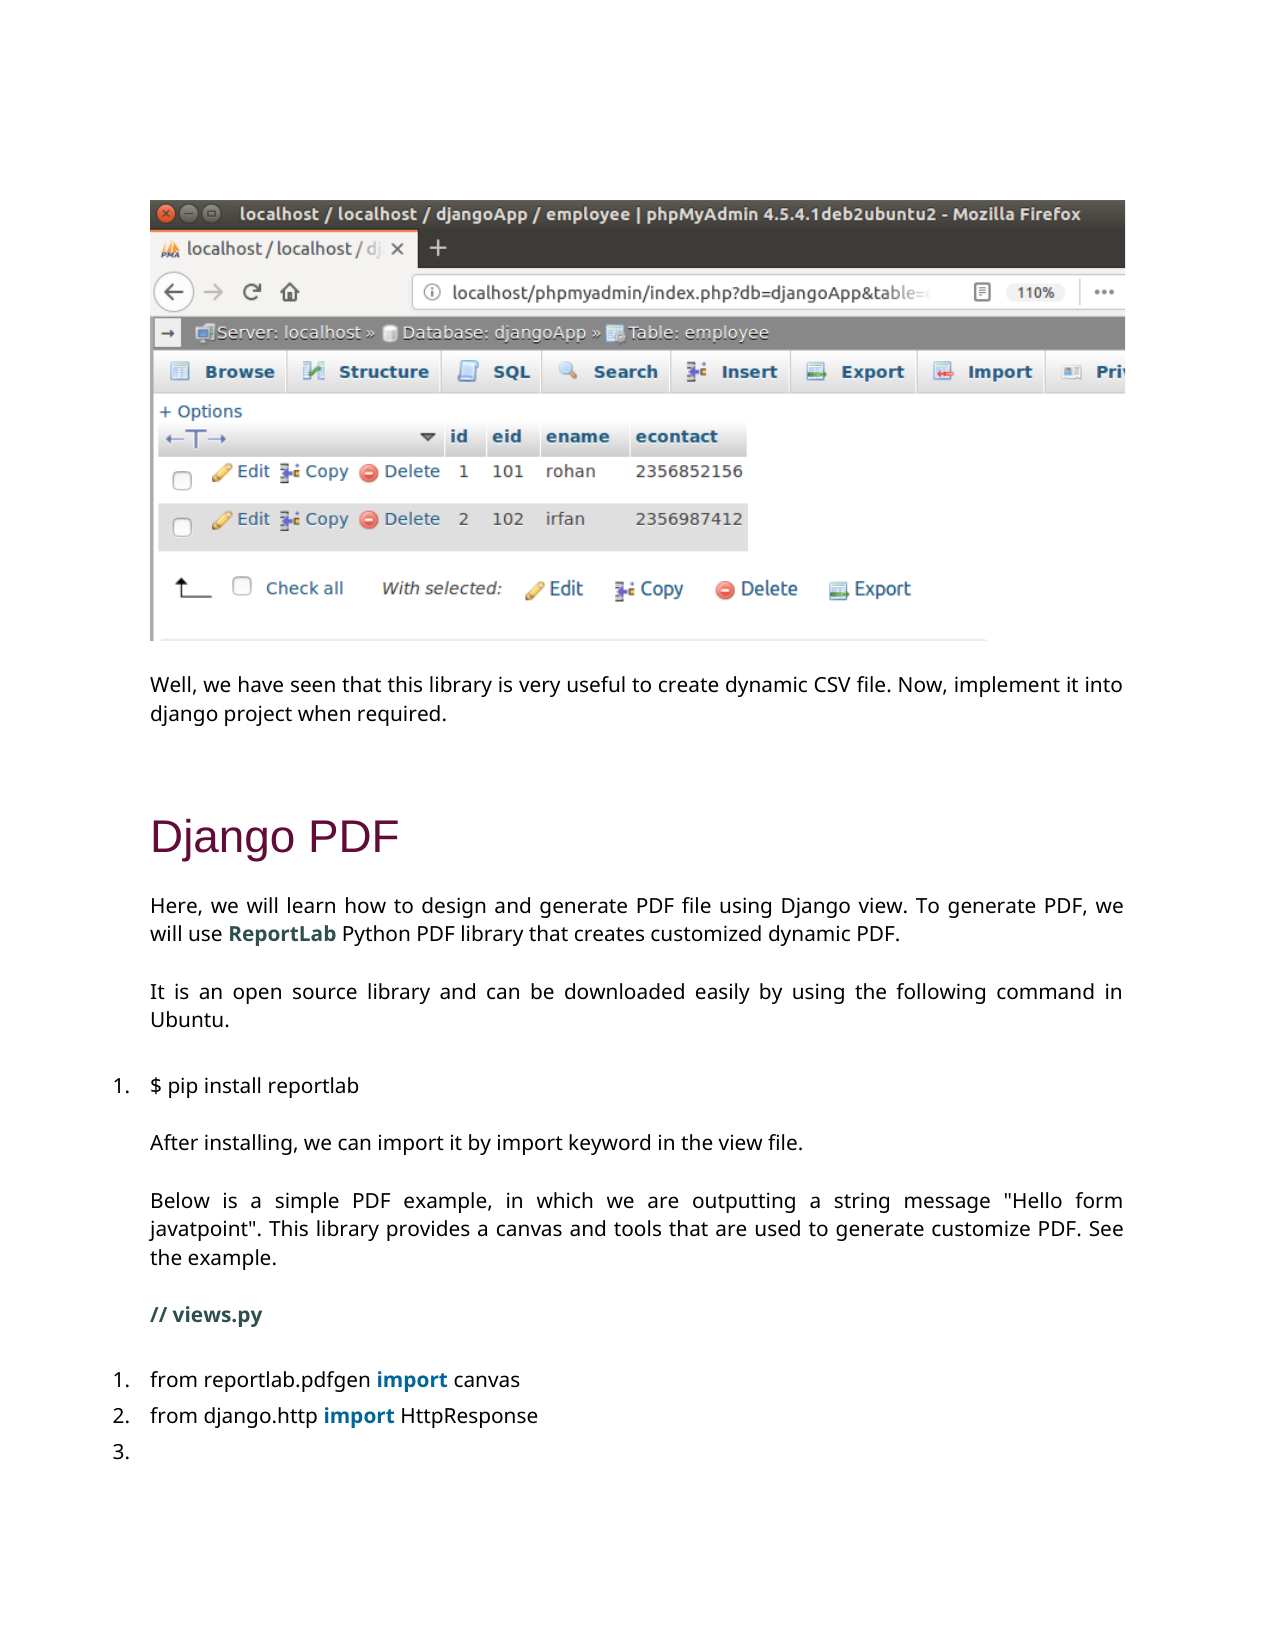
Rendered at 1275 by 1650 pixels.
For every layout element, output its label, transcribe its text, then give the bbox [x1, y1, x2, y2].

text Django PDF [150, 809, 1125, 862]
text Below is a simple PDF example, in which we are outputting a string message "Hello form javatpoint". This library provides a canvas and tools that are used to generate customize PDF. See the example. [150, 1186, 1125, 1271]
text // views.py [150, 1300, 1125, 1329]
picture [150, 200, 1125, 641]
text Well, we have seen that this library is very useful to create dynamic CSV file. Now, implement it into django project when required. [150, 670, 1125, 727]
text It is an open source library and can be downloaded easily by using the following command in Ubuntu. [150, 977, 1125, 1034]
list from django.http import HttpResponse [112, 1394, 1125, 1430]
text After installing, we can import it by import keyword in the view file. [150, 1128, 1125, 1157]
text Here, we will learn how to design and generate PDF file using Django view. To generate PDF, we will use ReportLab Python PDF library that creates customized dynamic PDF. [150, 891, 1125, 948]
list from reportlab.pdfgen import canvas [112, 1358, 1125, 1394]
list $ pip install reportlab [112, 1063, 1125, 1099]
